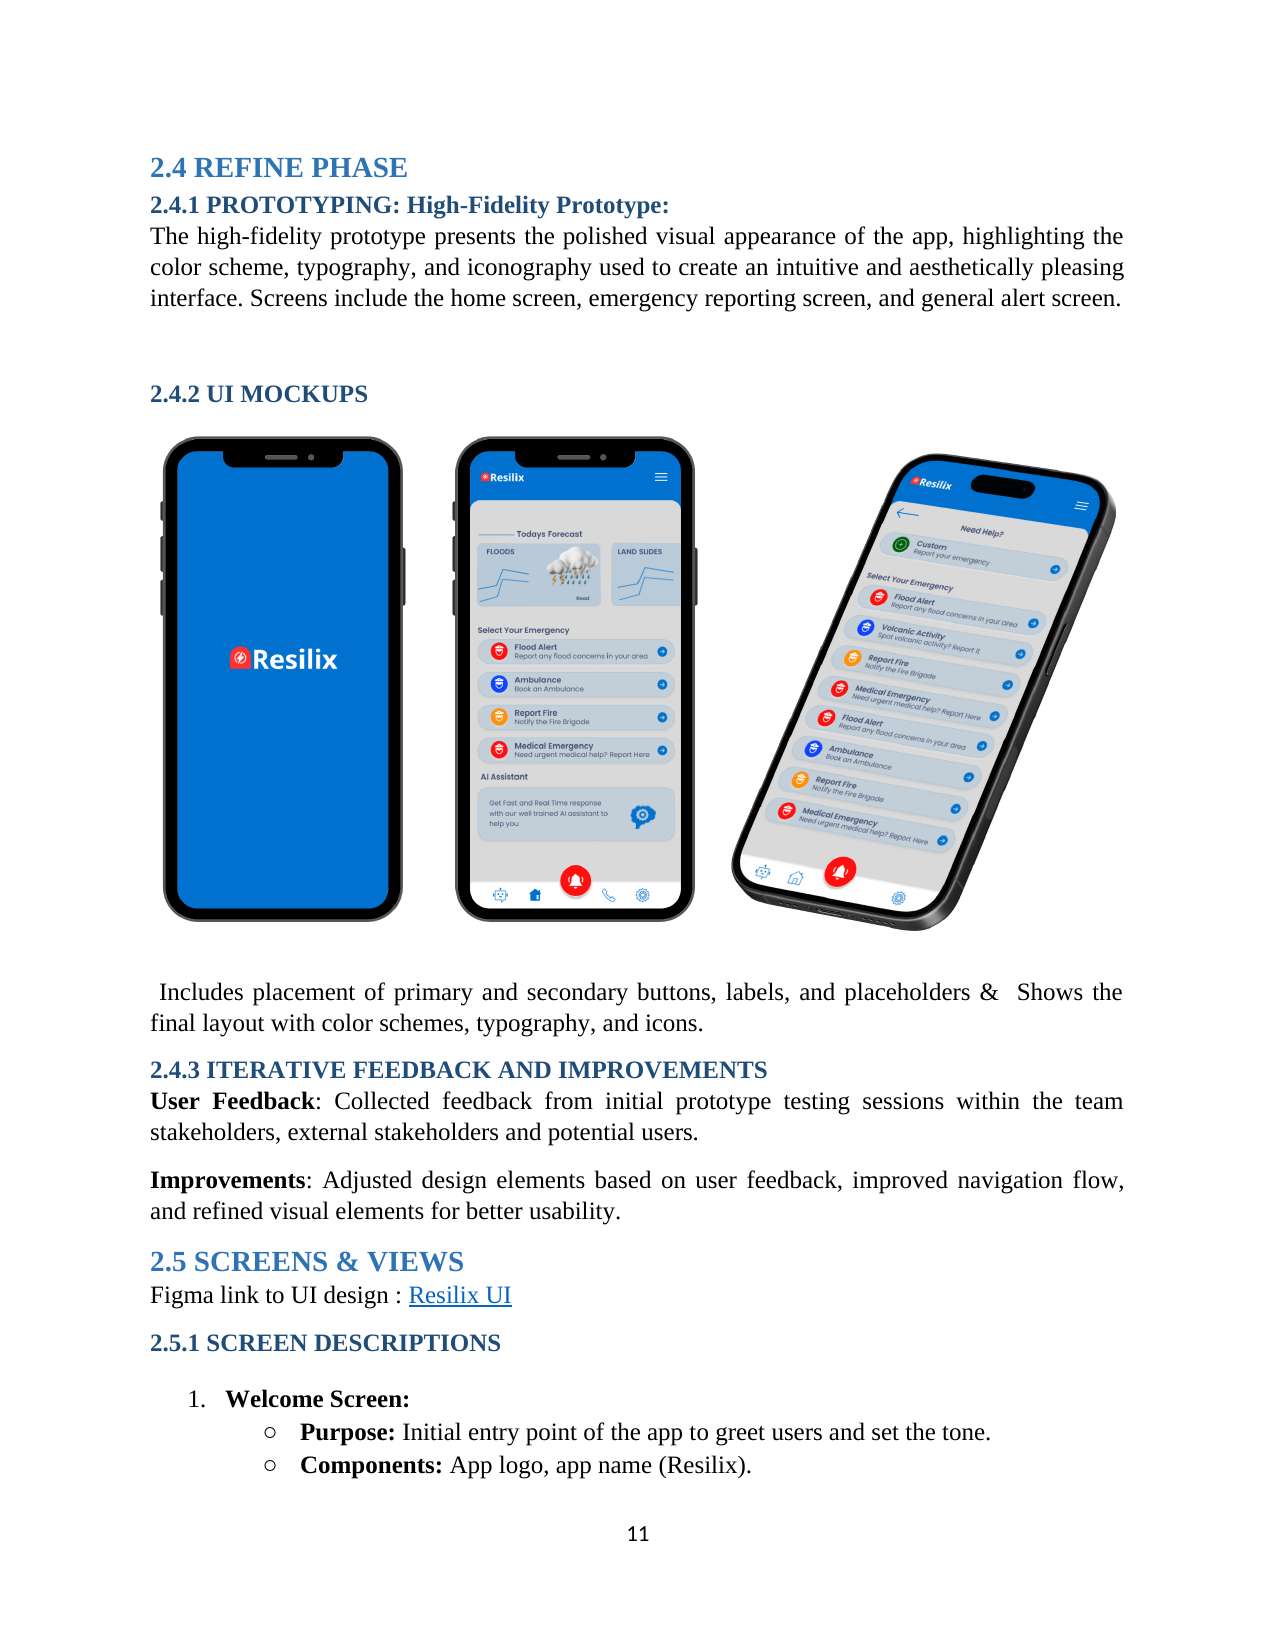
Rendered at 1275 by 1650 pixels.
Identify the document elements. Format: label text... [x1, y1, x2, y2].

text The high-fidelity prototype presents the polished visual appearance of the app, highlighting the color scheme, typography, and iconography used to create an intuitive and aesthetically pleasing interface. Screens include the home screen, emergency reporting screen, and general alert screen. [150, 221, 1125, 312]
list Welcome Screen: [187, 1384, 1125, 1413]
text User Feedback: Collected feedback from initial prototype testing sessions within the team stakeholders, external stakeholders and potential users. [150, 1086, 1125, 1146]
text Figma link to UI design : Resilix UI [150, 1280, 1125, 1309]
list Purpose: Initial entry point of the app to greet users and set the tone. [262, 1417, 1125, 1446]
text Includes placement of primary and secondary buttons, labels, and placeholders & Shows the final layout with color schemes, typography, and icons. [150, 977, 1125, 1036]
list Components: App logo, app name (Resilix). [262, 1450, 1125, 1479]
subtitle 2.4.3 ITERATIVE FEEDBACK AND IMPROVEMENTS [150, 1055, 1125, 1084]
text Improvements: Adjusted design elements based on user feedback, improved navigation flow, and refined visual elements for better usability. [150, 1165, 1125, 1225]
subtitle 2.4.2 UI MOCKUPS [150, 379, 1125, 408]
subtitle 2.4 REFINE PHASE [150, 150, 1125, 183]
picture [150, 410, 1125, 958]
subtitle 2.4.1 PROTOTYPING: High-Fidelity Prototype: [150, 190, 1125, 219]
subtitle 2.5 SCREENS & VIEWS [150, 1244, 1125, 1277]
subtitle 2.5.1 SCREEN DESCRIPTIONS [150, 1328, 1125, 1357]
